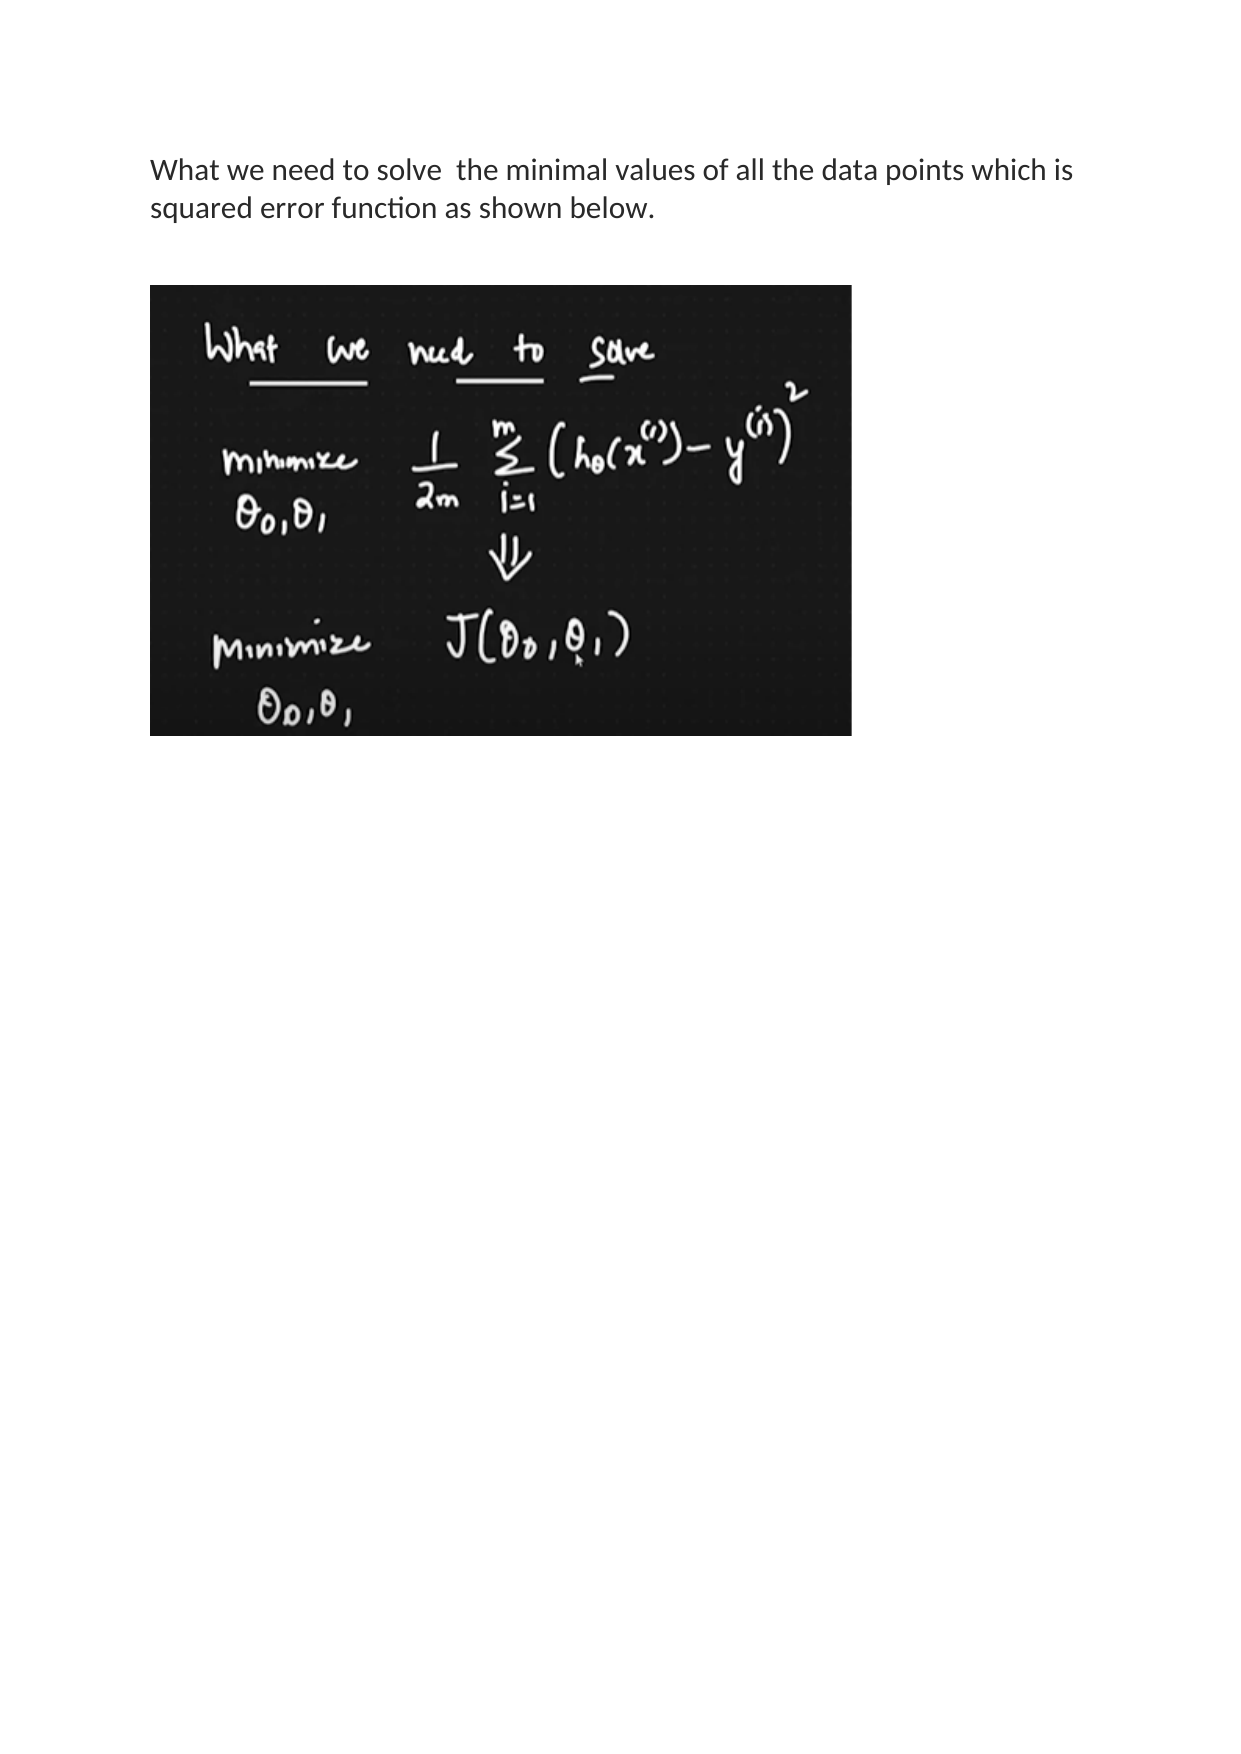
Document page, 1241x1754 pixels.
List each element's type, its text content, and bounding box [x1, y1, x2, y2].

picture [150, 285, 852, 736]
subtitle What we need to solve the minimal values of all the data points which is squared error function as shown below. [150, 150, 1090, 226]
